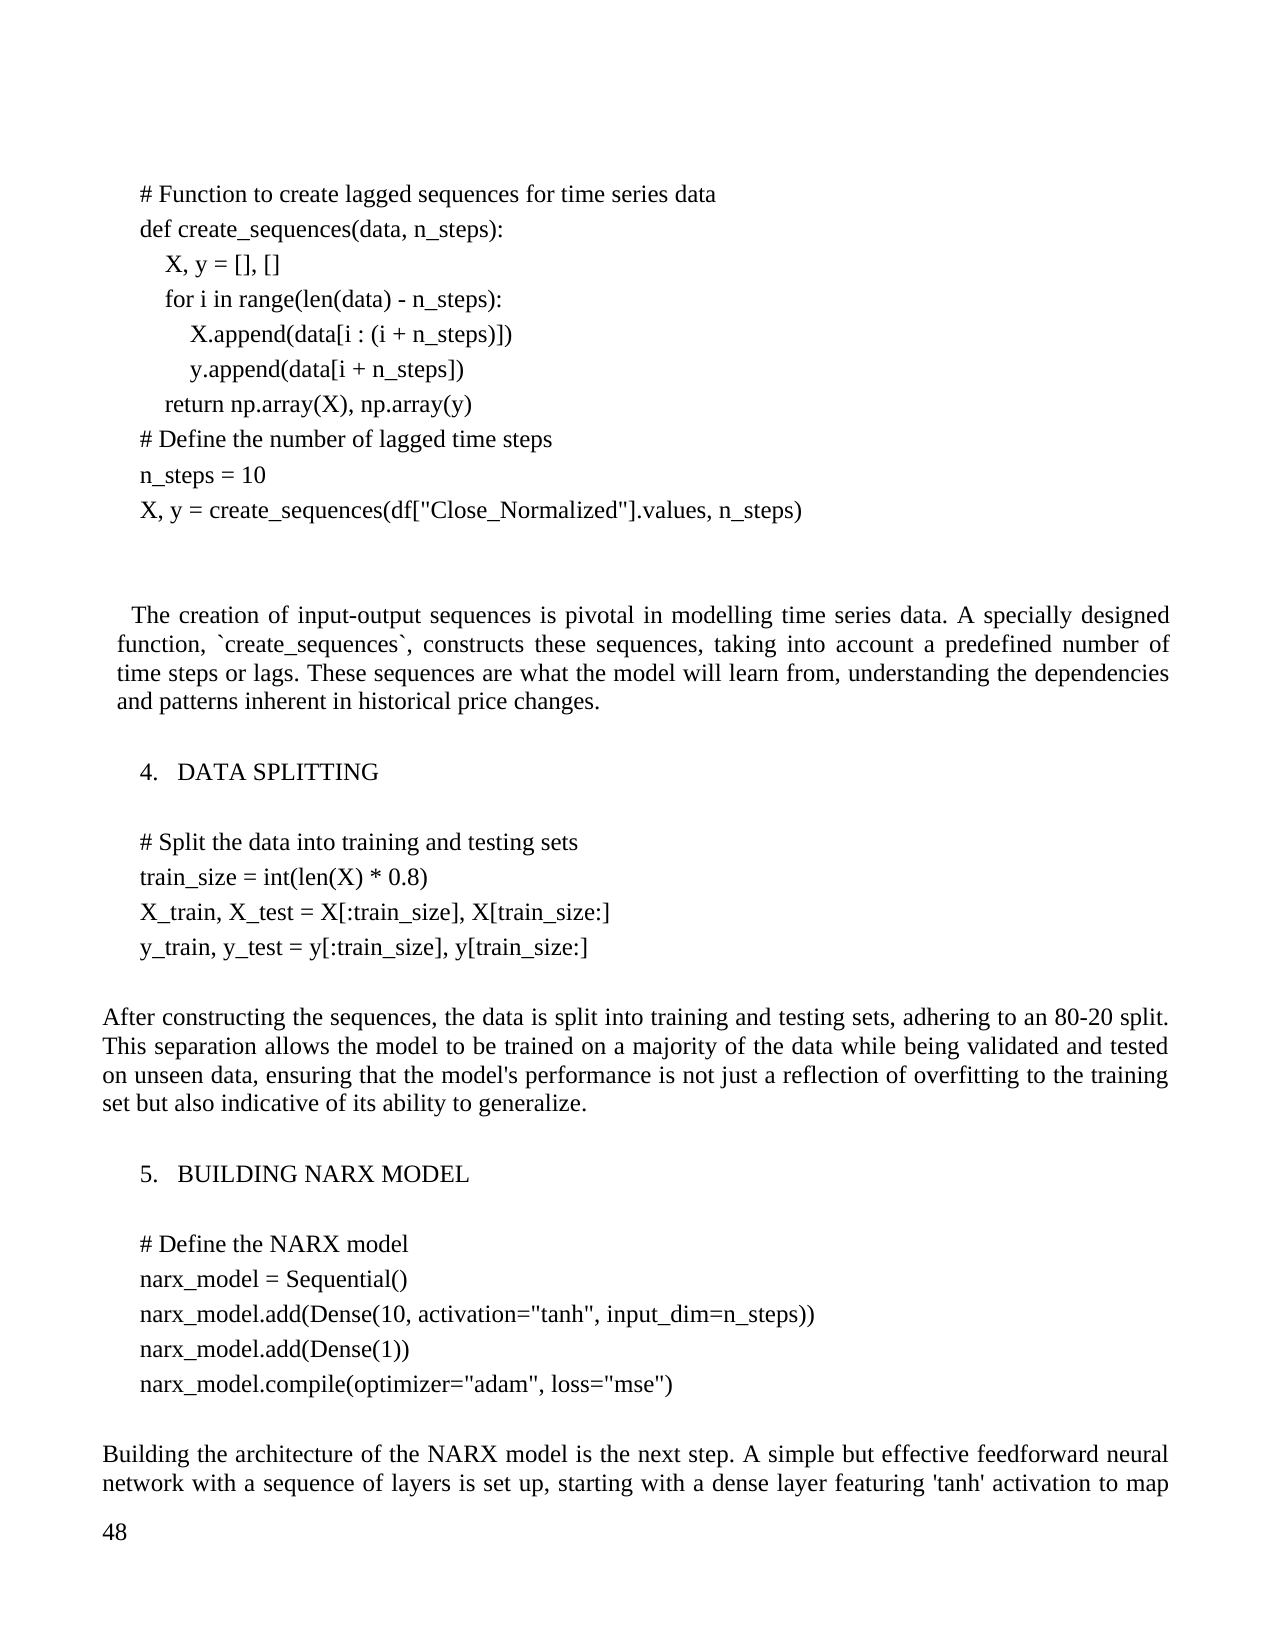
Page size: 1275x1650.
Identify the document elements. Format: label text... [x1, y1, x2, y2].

list # Define the number of lagged time steps [139, 424, 1171, 453]
list BUILDING NARX MODEL [139, 1159, 1171, 1187]
list DATA SPLITTING [139, 757, 1171, 785]
list train_size = int(len(X) * 0.8) [139, 862, 1171, 891]
text After constructing the sequences, the data is split into training and testing sets, adhering to an 80-20 split. This separation allows the model to be trained on a majority of the data while being validated and tested on unseen data, ensuring that the model's performance is not just a reflection of overfitting to the training set but also indicative of its ability to generalize. [102, 1002, 1171, 1117]
text y.append(data[i + n_steps]) [139, 354, 1171, 383]
list X_train, X_test = X[:train_size], X[train_size:] [139, 897, 1171, 926]
text narx_model.add(Dense(1)) [139, 1334, 1171, 1363]
text for i in range(len(data) - n_steps): [139, 284, 1171, 313]
text y_train, y_test = y[:train_size], y[train_size:] [102, 932, 1171, 961]
text narx_model.add(Dense(10, activation="tanh", input_dim=n_steps)) [139, 1299, 1171, 1328]
text narx_model = Sequential() [139, 1264, 1171, 1293]
text X, y = [], [] [139, 249, 1171, 278]
text X.append(data[i : (i + n_steps)]) [139, 319, 1171, 348]
list n_steps = 10 [139, 460, 1171, 488]
text The creation of input-output sequences is pivotal in modelling time series data. A specially designed function, `create_sequences`, constructs these sequences, taking into account a predefined number of time steps or lags. These sequences are what the model will learn from, understanding the dependencies and patterns inherent in historical price changes. [117, 600, 1171, 715]
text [102, 1439, 1171, 1497]
list # Split the data into training and testing sets [139, 827, 1171, 856]
text # Function to create lagged sequences for time series data [139, 179, 1171, 208]
text X, y = create_sequences(df["Close_Normalized"].values, n_steps) [102, 495, 1171, 523]
text # Define the NARX model [139, 1229, 1171, 1258]
text return np.array(X), np.array(y) [139, 389, 1171, 418]
text narx_model.compile(optimizer="adam", loss="mse") [139, 1369, 1171, 1398]
text def create_sequences(data, n_steps): [139, 214, 1171, 243]
